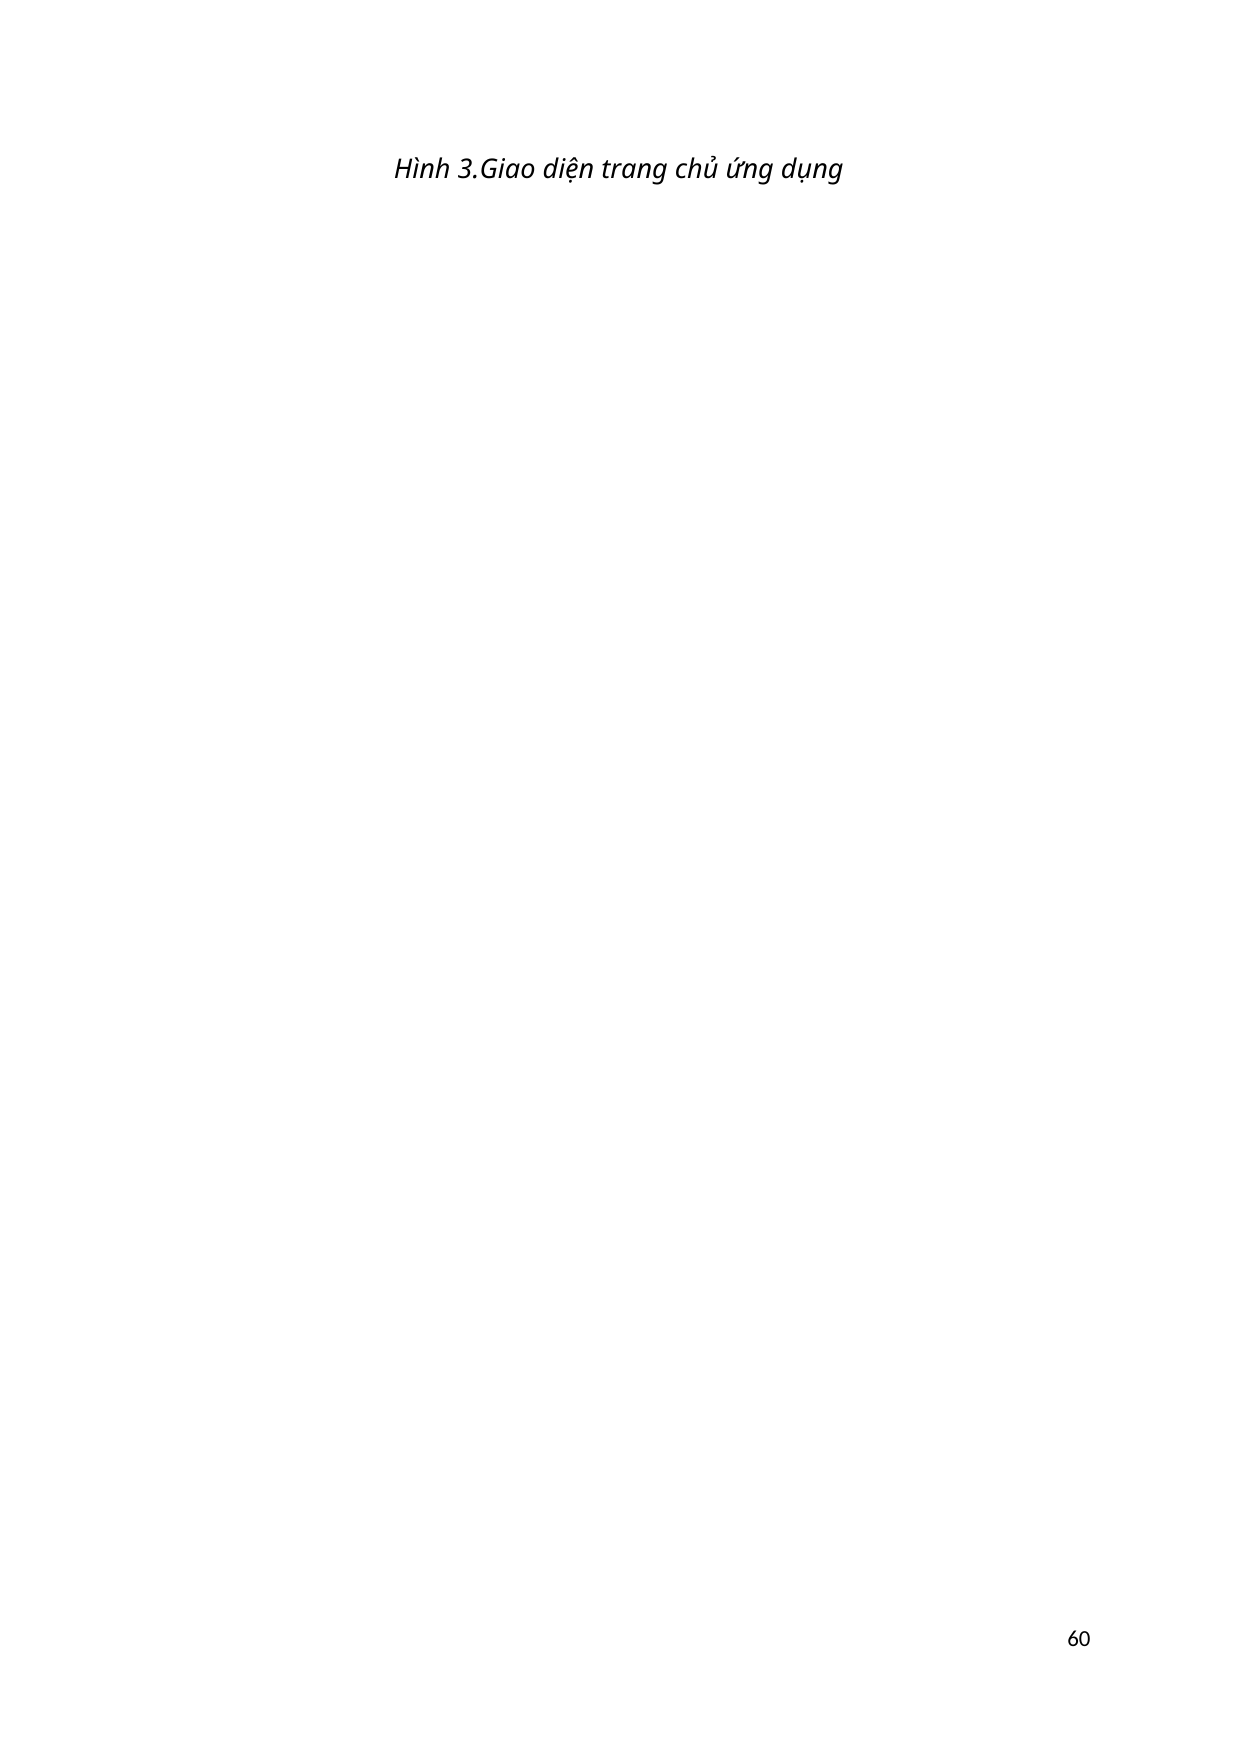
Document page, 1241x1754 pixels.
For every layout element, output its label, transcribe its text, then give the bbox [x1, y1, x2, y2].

text Hình 3.Giao diện trang chủ ứng dụng [150, 150, 1090, 187]
